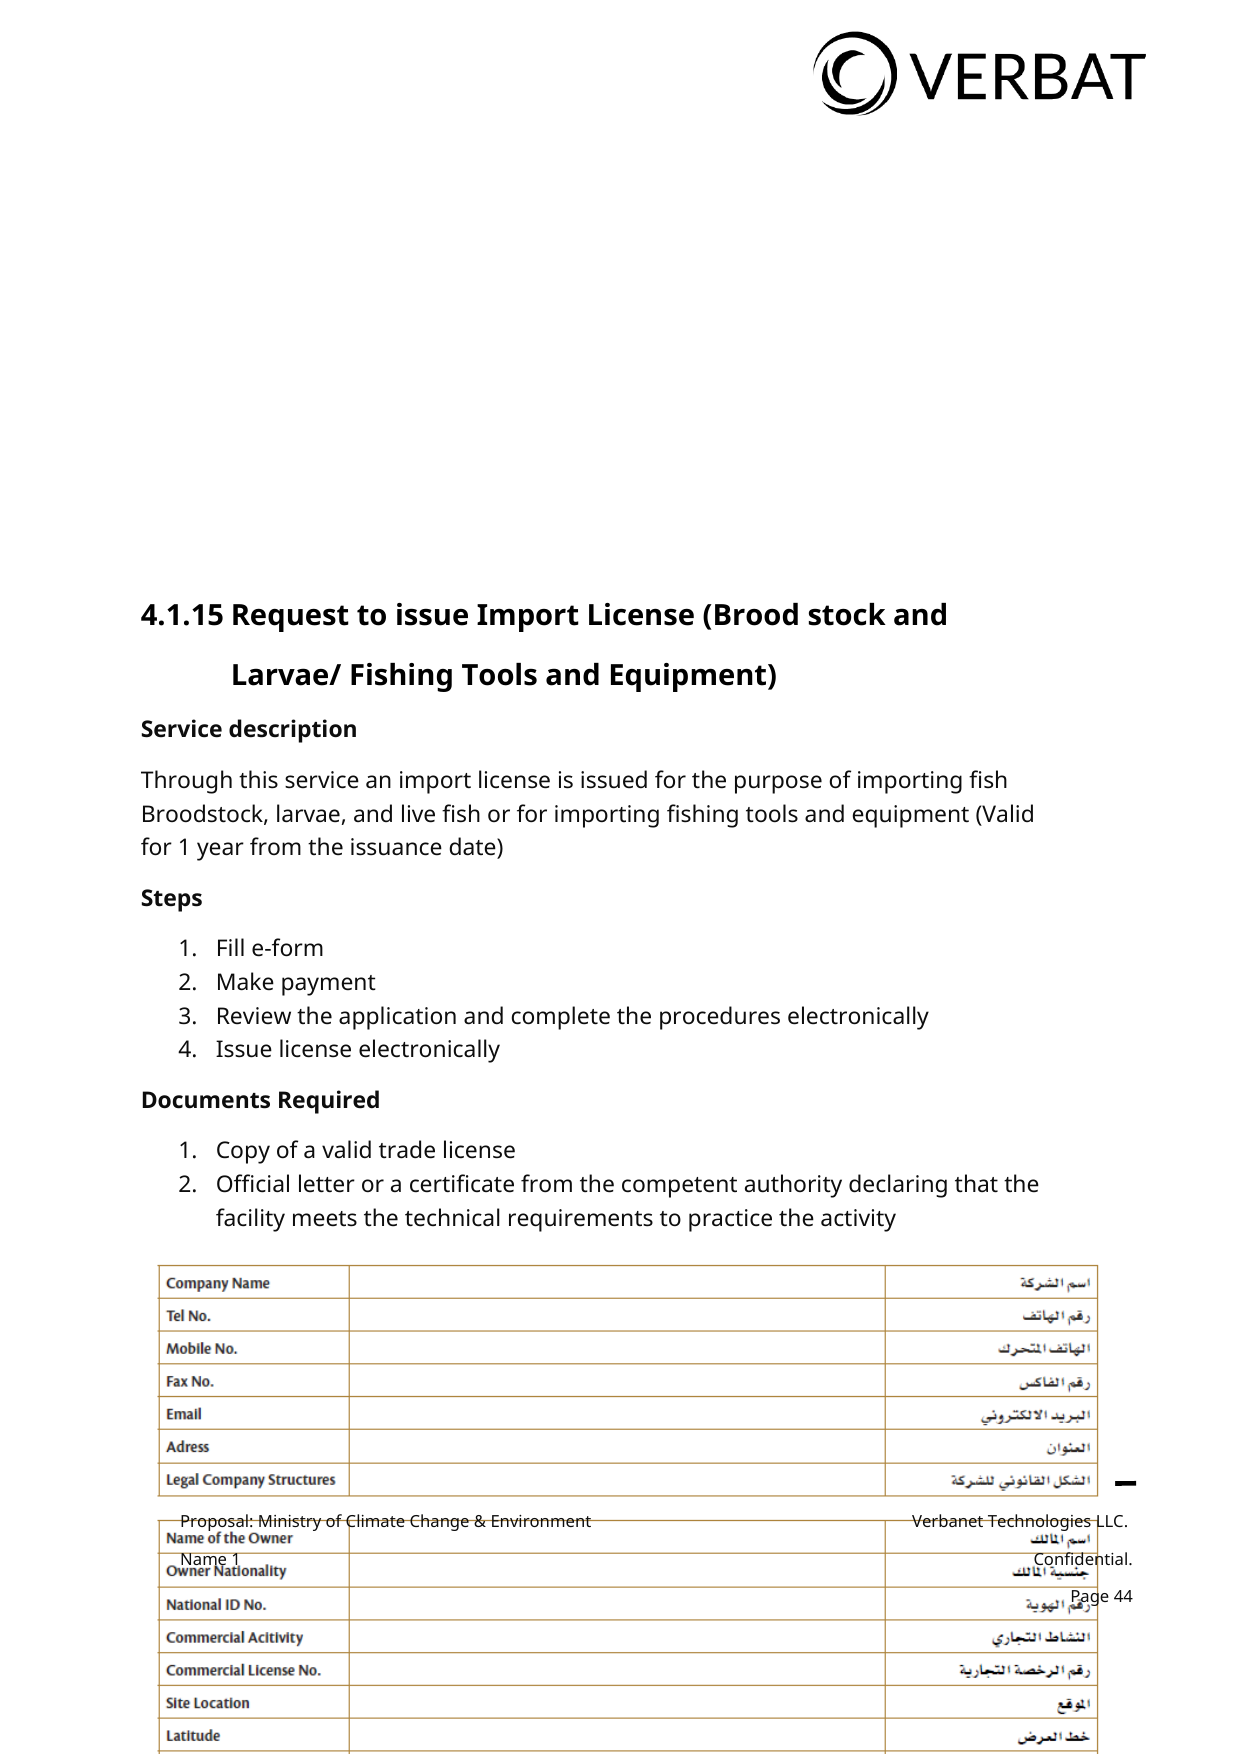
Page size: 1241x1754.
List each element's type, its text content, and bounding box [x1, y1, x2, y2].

picture [809, 27, 1148, 116]
text Through this service an import license is issued for the purpose of importing fish Broodstock, larvae, and live fish or for importing fishing tools and equipment (Valid for 1 year from the issuance date) [141, 764, 1053, 862]
subtitle Request to issue Import License (Brood stock and Larvae/ Fishing Tools and Equipment) [141, 594, 1053, 693]
text Service description [141, 713, 1053, 744]
list Issue license electronically [178, 1033, 1053, 1064]
list Copy of a valid trade license [178, 1134, 1053, 1165]
text Steps [141, 882, 1053, 913]
list Fill e-form [178, 932, 1053, 963]
list Review the application and complete the procedures electronically [178, 999, 1053, 1031]
list Official letter or a certificate from the competent authority declaring that the facility meets the technical requirements to practice the activity [178, 1168, 1053, 1233]
text Documents Required [141, 1084, 1053, 1115]
list Make payment [178, 966, 1053, 997]
